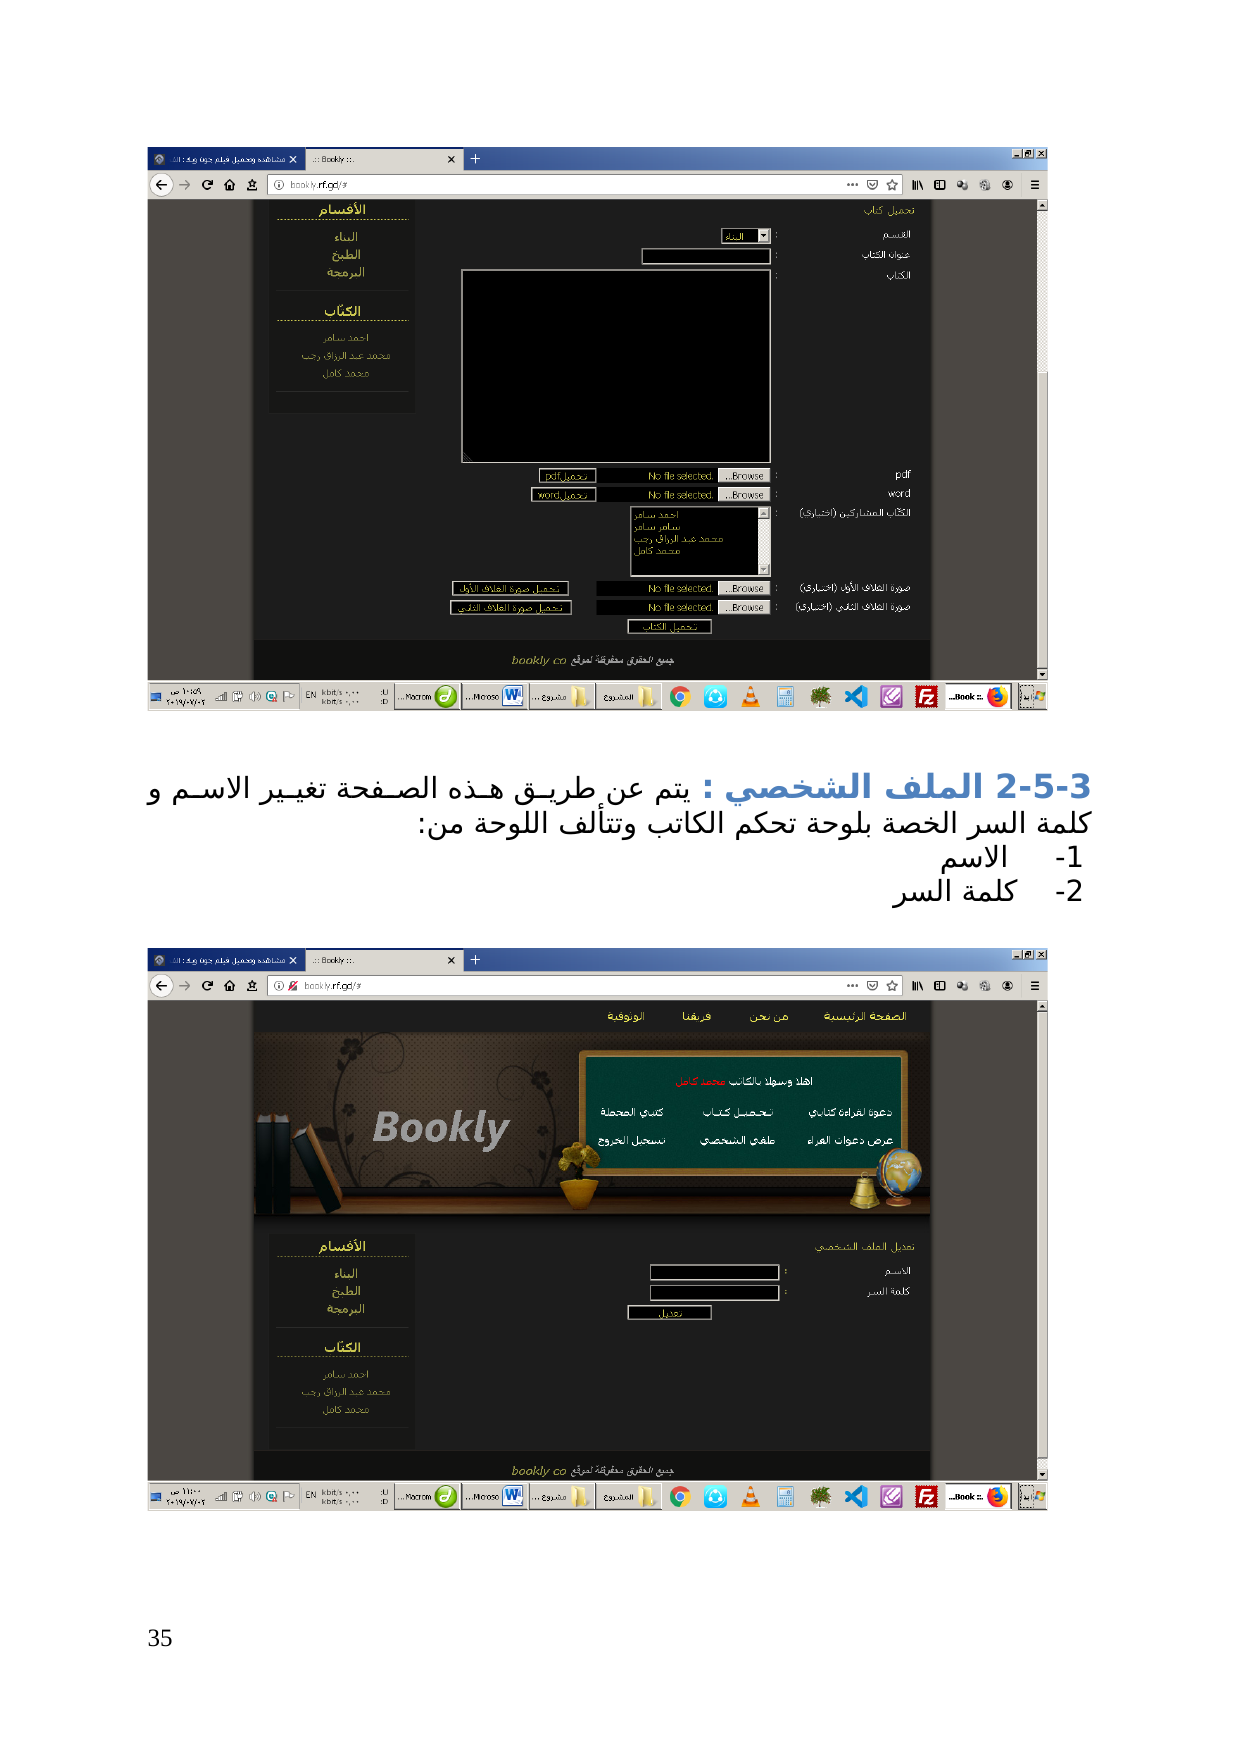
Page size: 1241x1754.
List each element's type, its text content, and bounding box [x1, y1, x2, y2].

picture [147, 948, 1048, 1511]
list الاسم [148, 841, 1055, 874]
text 2-5-3 الملف الشخصي : يتم عن طريق هذه الصفحة تغيير الاسم و كلمة السر الخصة بلوحة تحكم الكاتب وتتألف اللوحة من: [148, 768, 1092, 841]
list كلمة السر [148, 874, 1055, 908]
picture [147, 147, 1048, 711]
